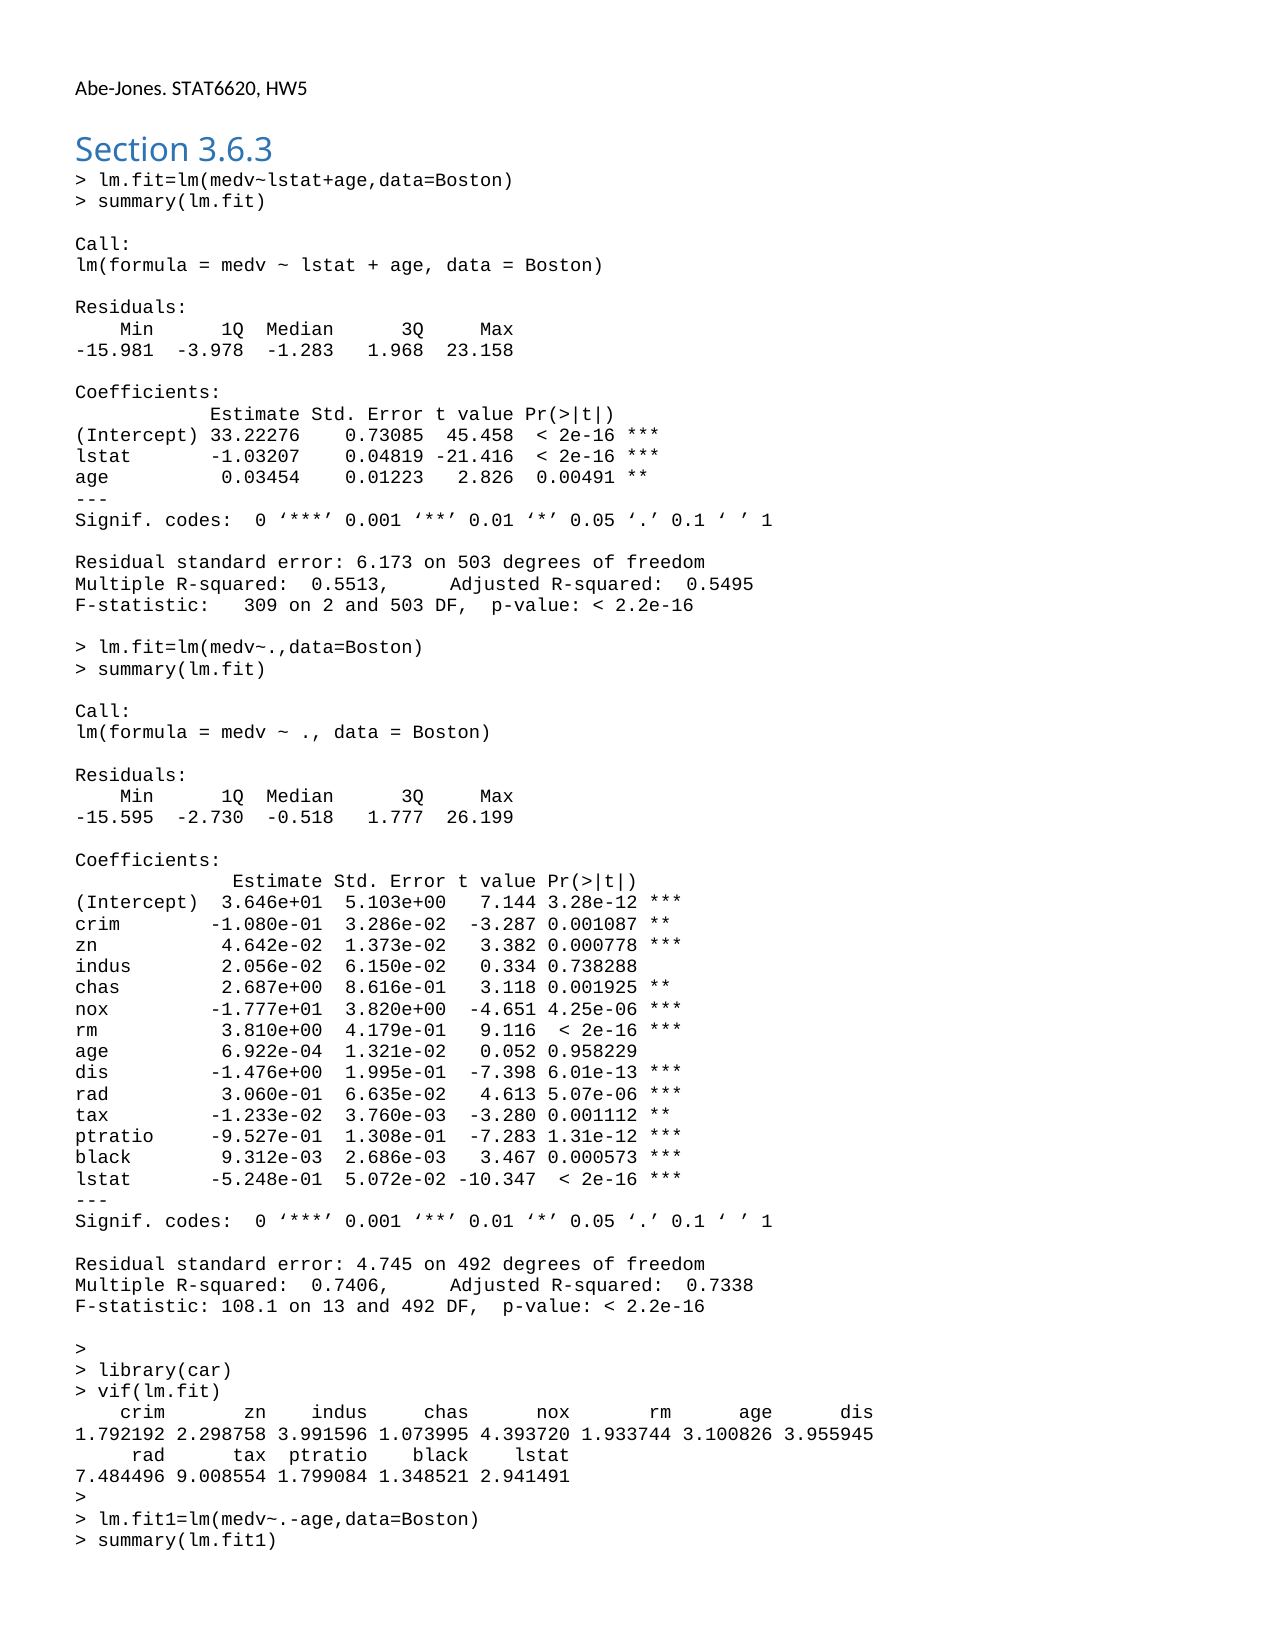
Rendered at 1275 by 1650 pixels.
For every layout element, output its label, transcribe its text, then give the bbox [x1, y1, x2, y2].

text > [75, 1339, 1200, 1361]
text > [75, 1488, 1200, 1509]
text Signif. codes: 0 ‘***’ 0.001 ‘**’ 0.01 ‘*’ 0.05 ‘.’ 0.1 ‘ ’ 1 [75, 511, 1200, 532]
text > lm.fit1=lm(medv~.-age,data=Boston) [75, 1509, 1200, 1531]
text black 9.312e-03 2.686e-03 3.467 0.000573 *** [75, 1148, 1200, 1169]
text Residuals: [75, 298, 1200, 319]
text age 0.03454 0.01223 2.826 0.00491 ** [75, 468, 1200, 489]
text crim zn indus chas nox rm age dis [75, 1403, 1200, 1424]
text 1.792192 2.298758 3.991596 1.073995 4.393720 1.933744 3.100826 3.955945 [75, 1424, 1200, 1446]
subtitle Section 3.6.3 [75, 125, 1200, 171]
text chas 2.687e+00 8.616e-01 3.118 0.001925 ** [75, 978, 1200, 999]
text zn 4.642e-02 1.373e-02 3.382 0.000778 *** [75, 936, 1200, 957]
text Min 1Q Median 3Q Max [75, 787, 1200, 808]
text age 6.922e-04 1.321e-02 0.052 0.958229 [75, 1042, 1200, 1063]
text rad tax ptratio black lstat [75, 1446, 1200, 1467]
text Multiple R-squared: 0.5513, Adjusted R-squared: 0.5495 [75, 574, 1200, 596]
text dis -1.476e+00 1.995e-01 -7.398 6.01e-13 *** [75, 1063, 1200, 1084]
text rad 3.060e-01 6.635e-02 4.613 5.07e-06 *** [75, 1084, 1200, 1106]
text nox -1.777e+01 3.820e+00 -4.651 4.25e-06 *** [75, 999, 1200, 1021]
text Estimate Std. Error t value Pr(>|t|) [75, 404, 1200, 426]
text Signif. codes: 0 ‘***’ 0.001 ‘**’ 0.01 ‘*’ 0.05 ‘.’ 0.1 ‘ ’ 1 [75, 1212, 1200, 1233]
text > summary(lm.fit) [75, 192, 1200, 213]
text Multiple R-squared: 0.7406, Adjusted R-squared: 0.7338 [75, 1276, 1200, 1297]
text --- [75, 489, 1200, 511]
text lstat -5.248e-01 5.072e-02 -10.347 < 2e-16 *** [75, 1169, 1200, 1191]
text > lm.fit=lm(medv~.,data=Boston) [75, 638, 1200, 659]
text Residuals: [75, 766, 1200, 787]
text Coefficients: [75, 851, 1200, 872]
text Min 1Q Median 3Q Max [75, 319, 1200, 341]
text Call: [75, 234, 1200, 256]
text (Intercept) 33.22276 0.73085 45.458 < 2e-16 *** [75, 426, 1200, 447]
text ptratio -9.527e-01 1.308e-01 -7.283 1.31e-12 *** [75, 1127, 1200, 1148]
text lstat -1.03207 0.04819 -21.416 < 2e-16 *** [75, 447, 1200, 468]
text 7.484496 9.008554 1.799084 1.348521 2.941491 [75, 1467, 1200, 1488]
text Coefficients: [75, 383, 1200, 404]
text Residual standard error: 4.745 on 492 degrees of freedom [75, 1254, 1200, 1276]
text rm 3.810e+00 4.179e-01 9.116 < 2e-16 *** [75, 1021, 1200, 1042]
text Estimate Std. Error t value Pr(>|t|) [75, 872, 1200, 893]
text F-statistic: 108.1 on 13 and 492 DF, p-value: < 2.2e-16 [75, 1297, 1200, 1318]
text -15.595 -2.730 -0.518 1.777 26.199 [75, 808, 1200, 829]
text (Intercept) 3.646e+01 5.103e+00 7.144 3.28e-12 *** [75, 893, 1200, 914]
text --- [75, 1191, 1200, 1212]
text > lm.fit=lm(medv~lstat+age,data=Boston) [75, 171, 1200, 192]
text F-statistic: 309 on 2 and 503 DF, p-value: < 2.2e-16 [75, 596, 1200, 617]
text Residual standard error: 6.173 on 503 degrees of freedom [75, 553, 1200, 574]
text tax -1.233e-02 3.760e-03 -3.280 0.001112 ** [75, 1106, 1200, 1127]
text Call: [75, 702, 1200, 723]
text > summary(lm.fit) [75, 659, 1200, 681]
text > vif(lm.fit) [75, 1382, 1200, 1403]
text -15.981 -3.978 -1.283 1.968 23.158 [75, 341, 1200, 362]
text lm(formula = medv ~ lstat + age, data = Boston) [75, 256, 1200, 277]
text lm(formula = medv ~ ., data = Boston) [75, 723, 1200, 744]
text indus 2.056e-02 6.150e-02 0.334 0.738288 [75, 957, 1200, 978]
text crim -1.080e-01 3.286e-02 -3.287 0.001087 ** [75, 914, 1200, 936]
text > summary(lm.fit1) [75, 1531, 1200, 1552]
text > library(car) [75, 1361, 1200, 1382]
